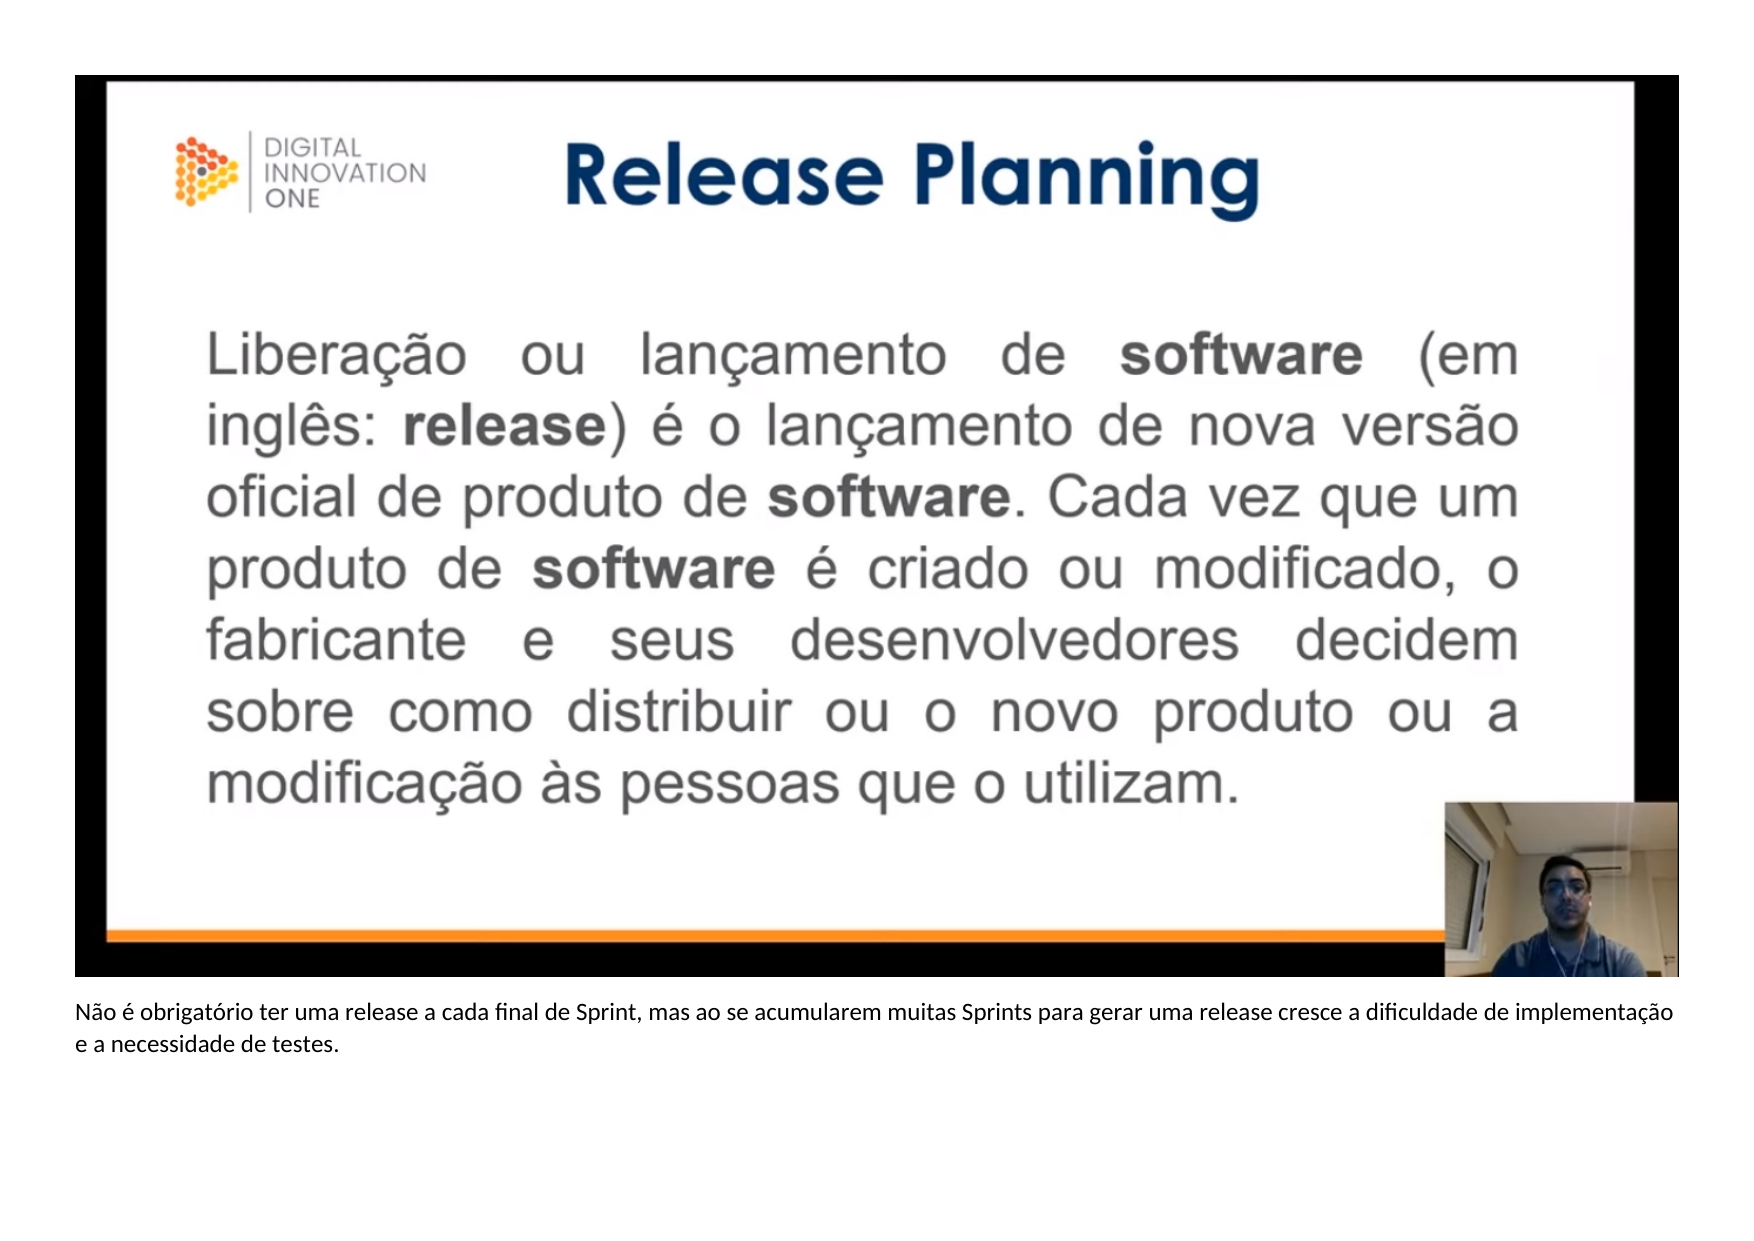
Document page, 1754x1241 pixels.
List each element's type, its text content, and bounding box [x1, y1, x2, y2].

text Não é obrigatório ter uma release a cada final de Sprint, mas ao se acumularem muitas Sprints para gerar uma release cresce a dificuldade de implementação e a necessidade de testes. [75, 996, 1679, 1059]
picture [75, 75, 1679, 977]
